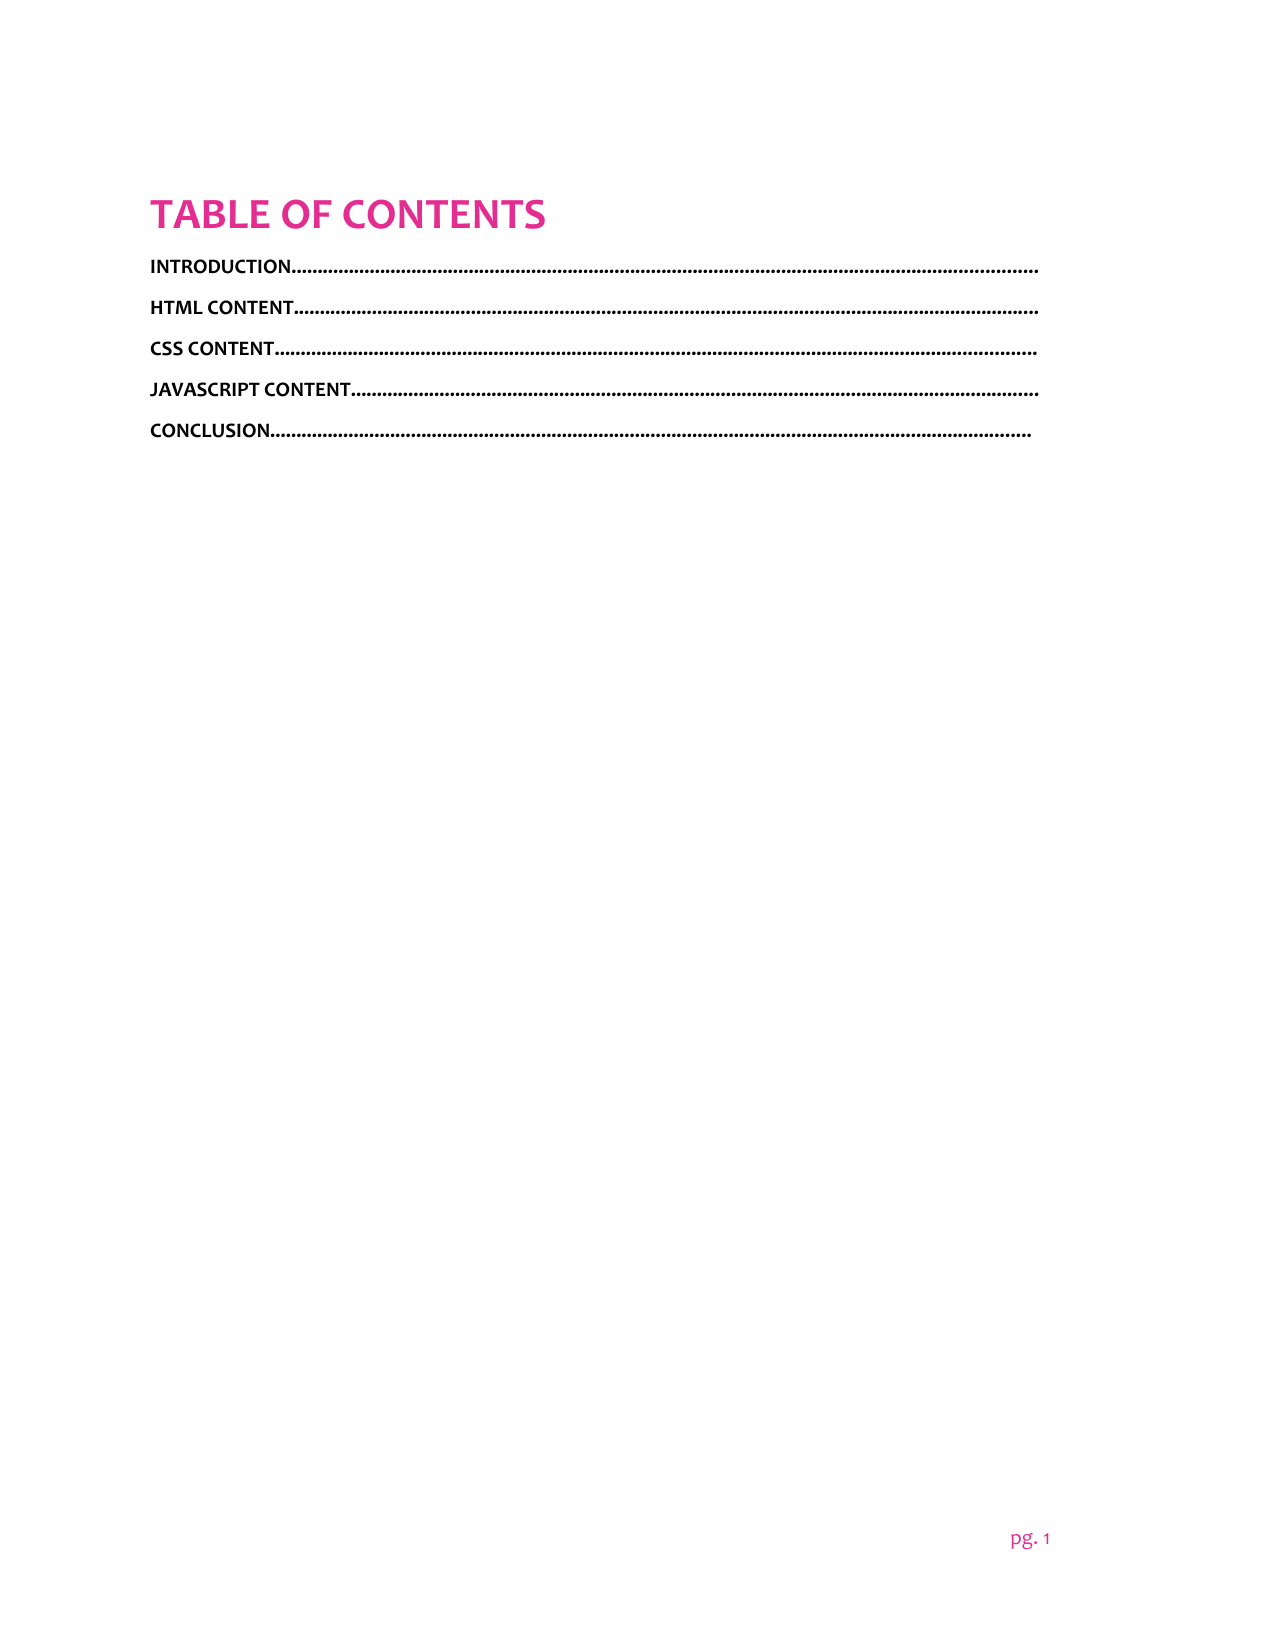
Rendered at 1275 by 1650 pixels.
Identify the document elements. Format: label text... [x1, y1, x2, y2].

text HTML Content 3 [150, 294, 975, 320]
text CSS Content 4 [150, 336, 975, 361]
text Introduction 3 [150, 253, 975, 279]
text Conclusion 12 [150, 418, 975, 443]
text TABLE OF CONTENTS [150, 187, 975, 241]
text JavaScript Content 7 [150, 377, 975, 402]
